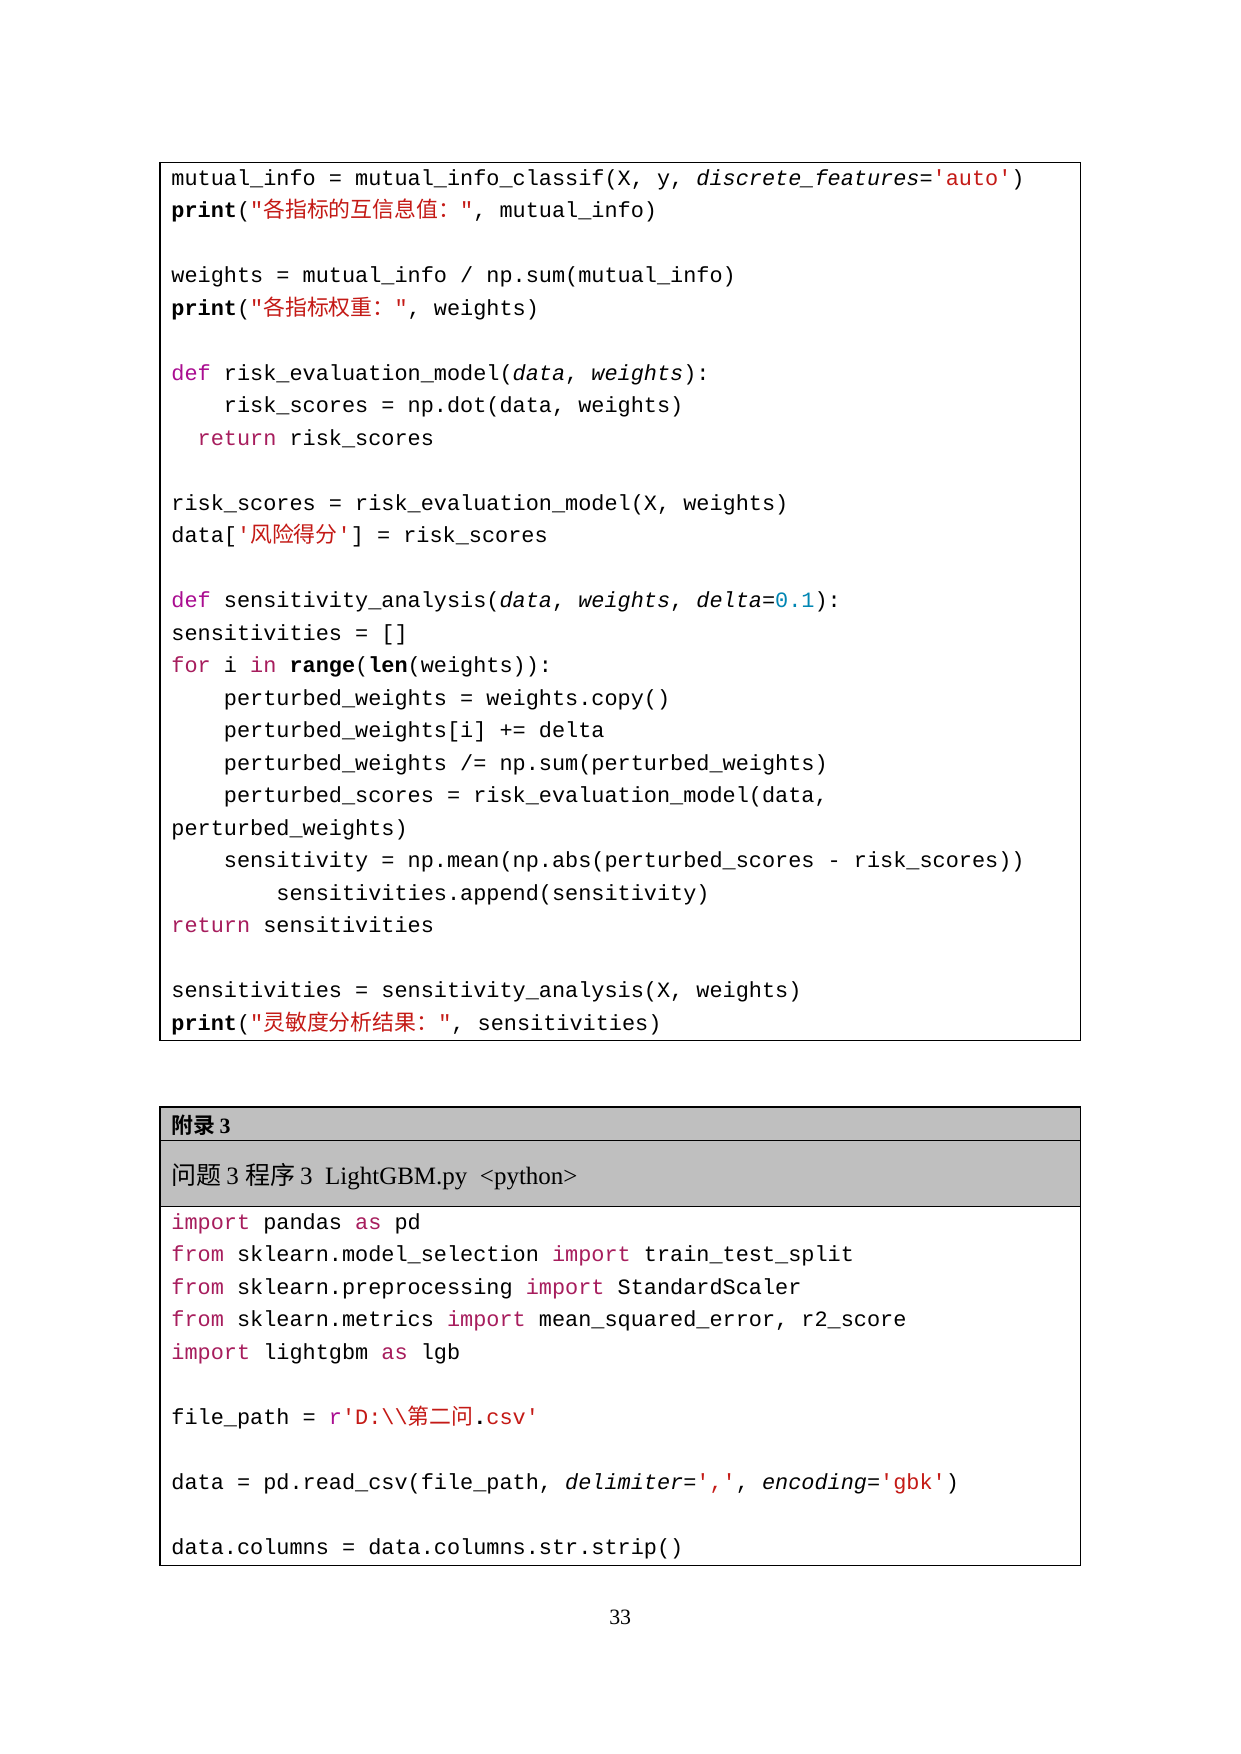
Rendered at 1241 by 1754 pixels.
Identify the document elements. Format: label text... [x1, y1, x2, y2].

table_header 附录3 [161, 1108, 1080, 1140]
table_cell 问题3 程序3 LightGBM.py <python> [161, 1141, 1080, 1206]
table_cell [161, 1207, 1080, 1564]
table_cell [161, 163, 1080, 1040]
